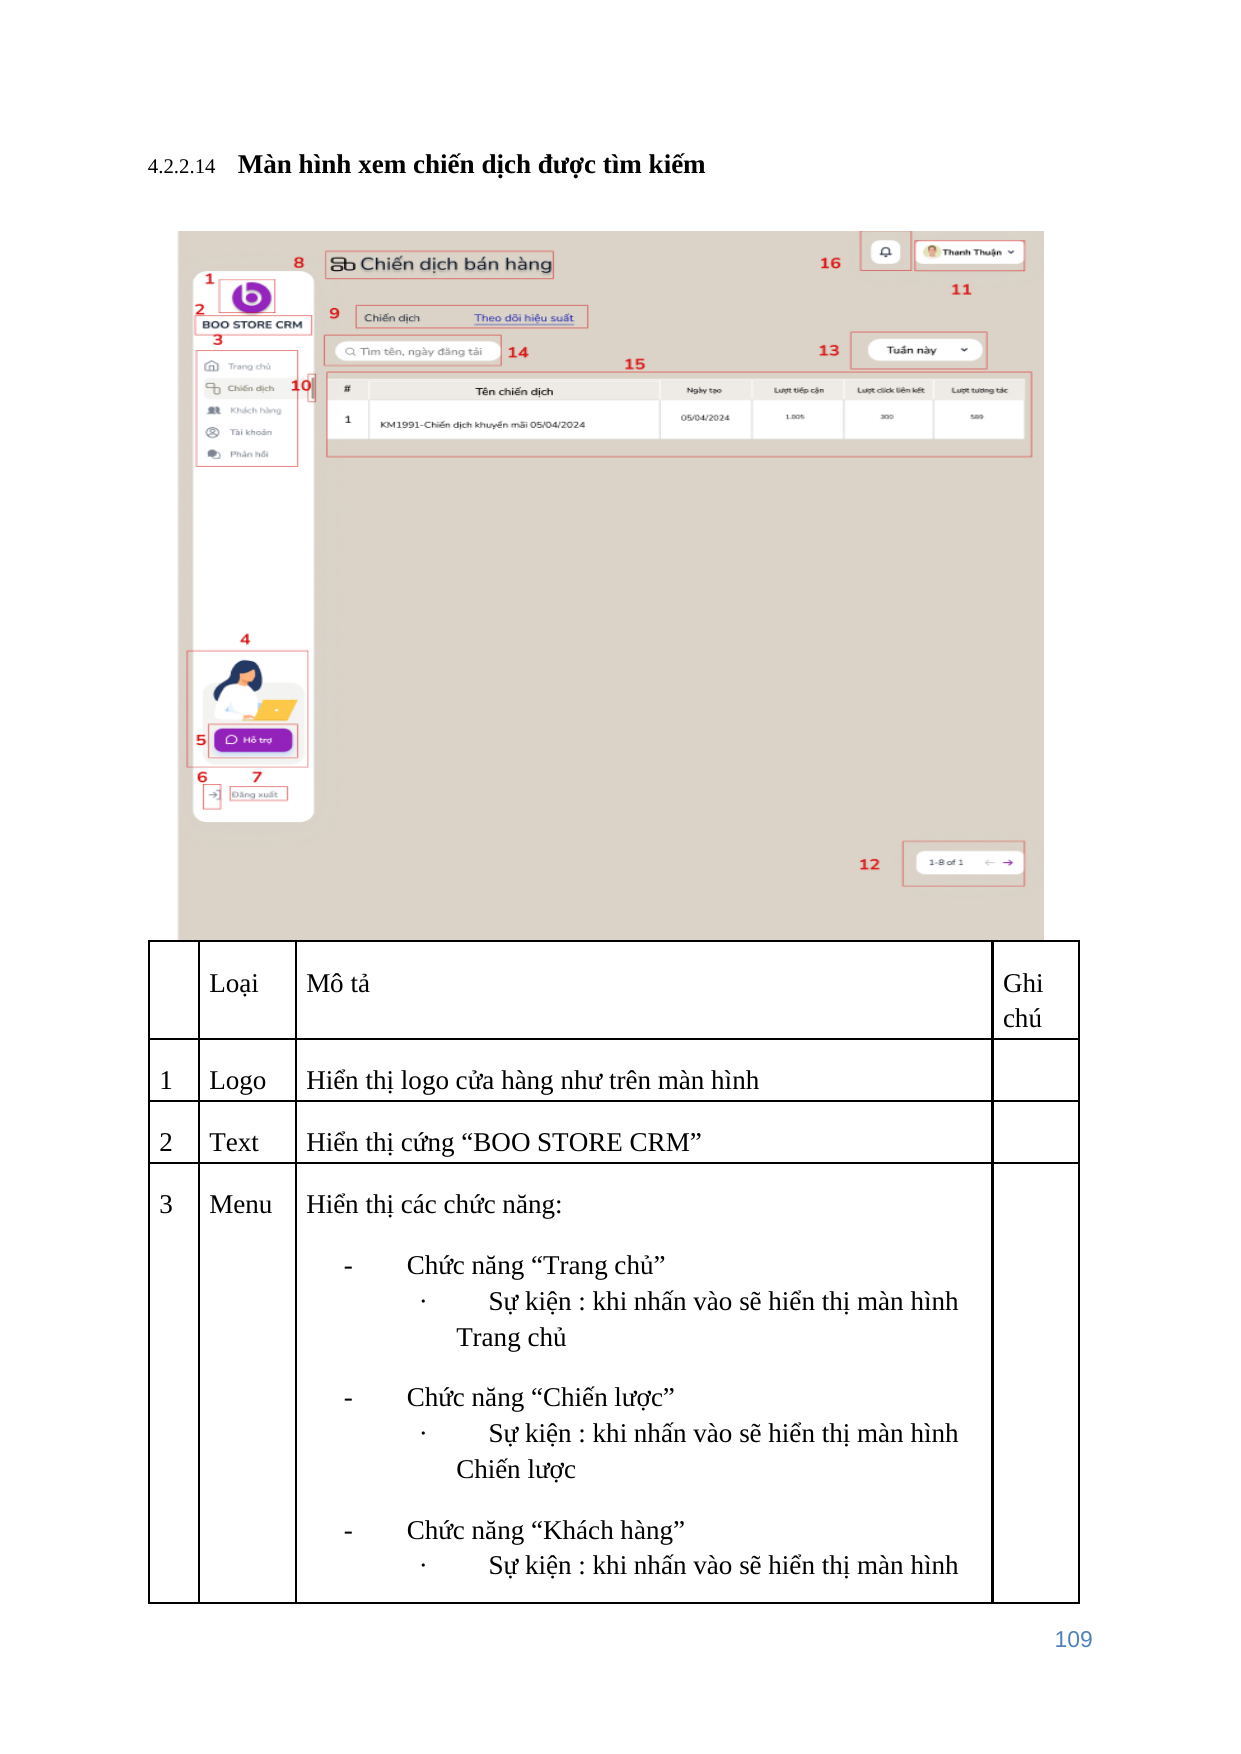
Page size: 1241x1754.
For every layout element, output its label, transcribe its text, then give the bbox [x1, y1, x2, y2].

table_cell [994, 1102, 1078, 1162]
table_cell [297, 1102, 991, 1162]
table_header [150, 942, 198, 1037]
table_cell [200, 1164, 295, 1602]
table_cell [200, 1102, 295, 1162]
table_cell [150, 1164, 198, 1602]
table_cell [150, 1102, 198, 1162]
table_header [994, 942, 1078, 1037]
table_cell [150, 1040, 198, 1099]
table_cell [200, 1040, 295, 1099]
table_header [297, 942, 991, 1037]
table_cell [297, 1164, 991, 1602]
picture [175, 231, 1044, 940]
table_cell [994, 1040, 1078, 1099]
subtitle Màn hình xem chiến dịch được tìm kiếm [148, 148, 1092, 179]
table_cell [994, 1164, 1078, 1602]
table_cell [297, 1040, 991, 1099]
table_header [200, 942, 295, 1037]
